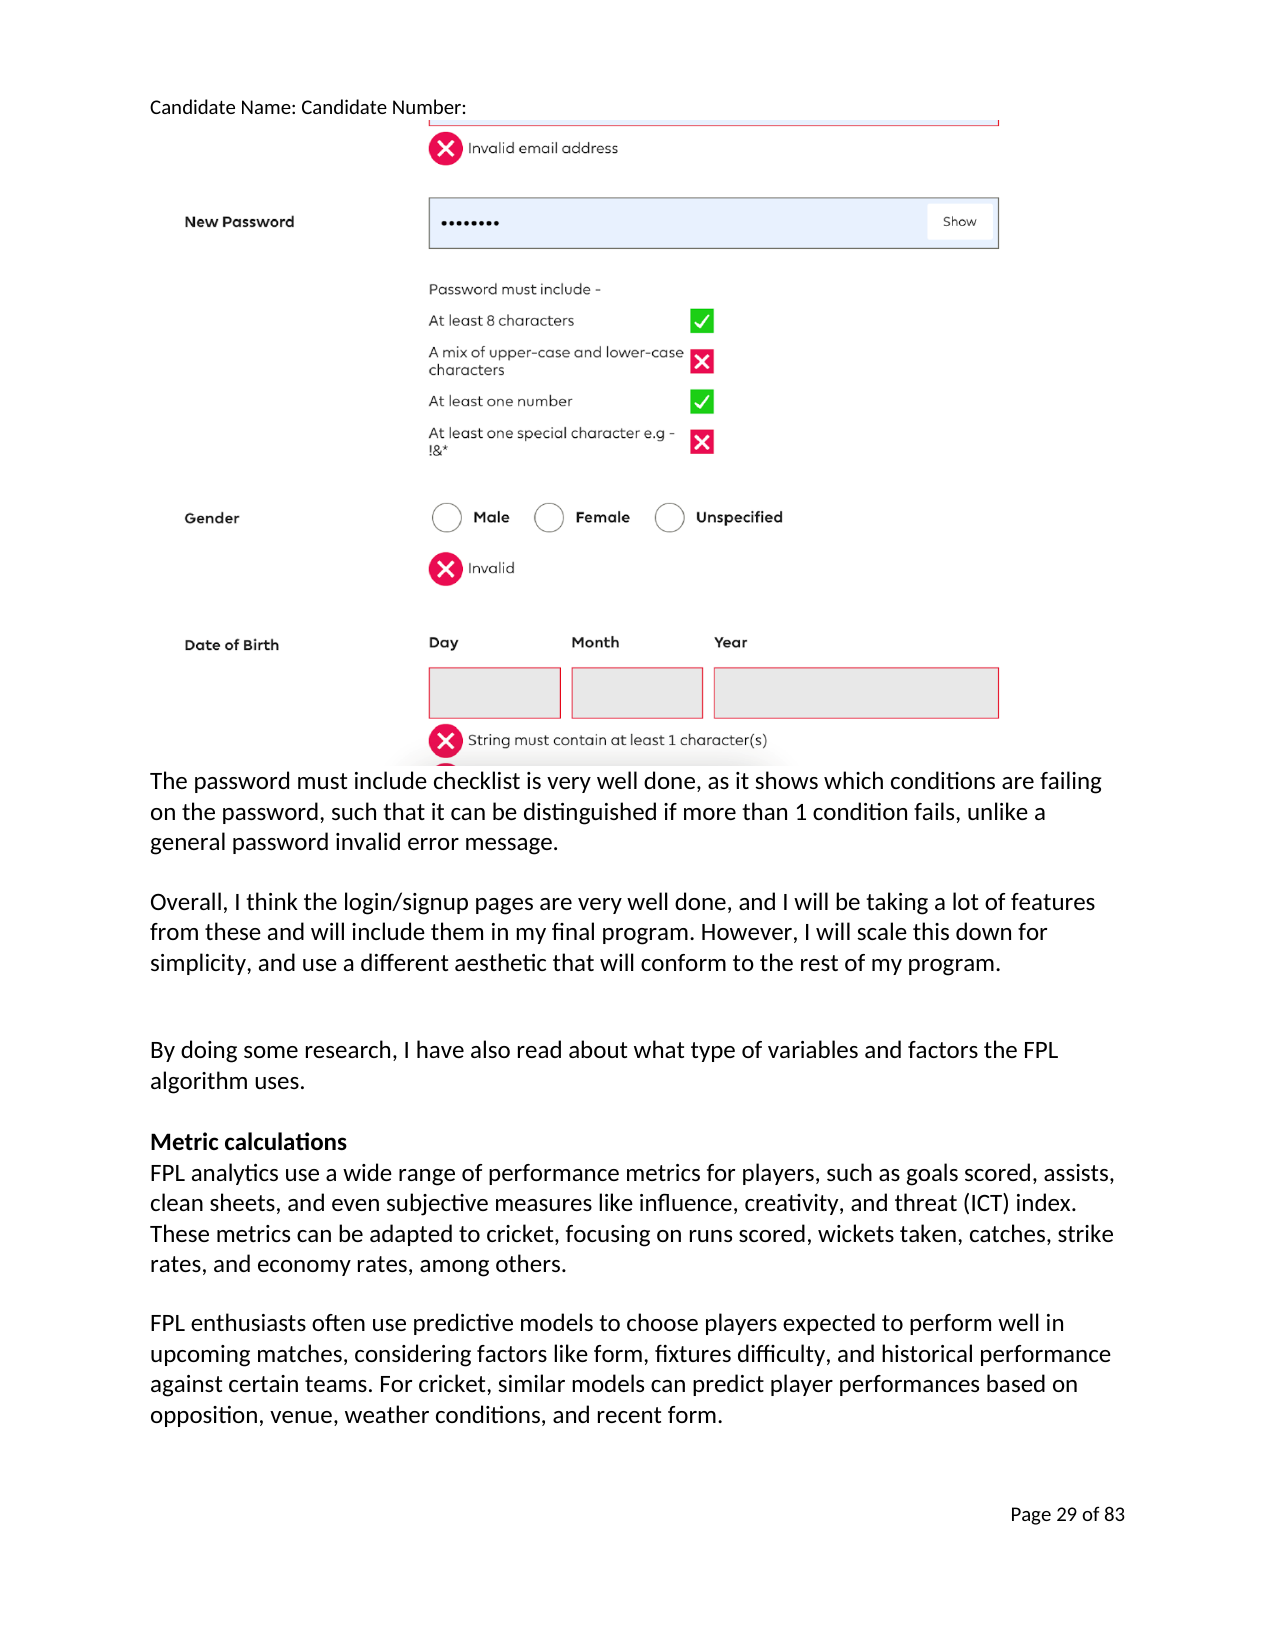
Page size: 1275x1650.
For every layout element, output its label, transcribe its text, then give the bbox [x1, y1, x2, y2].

picture [150, 120, 1125, 766]
text FPL enthusiasts often use predictive models to choose players expected to perform well in upcoming matches, considering factors like form, fixtures difficulty, and historical performance against certain teams. For cricket, similar models can predict player performances based on opposition, venue, weather conditions, and recent form. [150, 1308, 1125, 1430]
text The password must include checklist is very well done, as it shows which conditions are failing on the password, such that it can be distinguished if more than 1 condition fails, unlike a general password invalid error message. [150, 766, 1125, 857]
text Metric calculations [150, 1126, 1125, 1157]
text Overall, I think the login/signup pages are very well done, and I will be taking a lot of features from these and will include them in my final program. However, I will scale this down for simplicity, and use a different aesthetic that will conform to the rest of my program. [150, 886, 1125, 977]
text FPL analytics use a wide range of performance metrics for players, such as goals scored, assists, clean sheets, and even subjective measures like influence, creativity, and threat (ICT) index. These metrics can be adapted to cricket, focusing on runs scored, wickets taken, catches, strike rates, and economy rates, among others. [150, 1157, 1125, 1279]
text By doing some research, I have also read about what type of variables and factors the FPL algorithm uses. [150, 1035, 1125, 1096]
